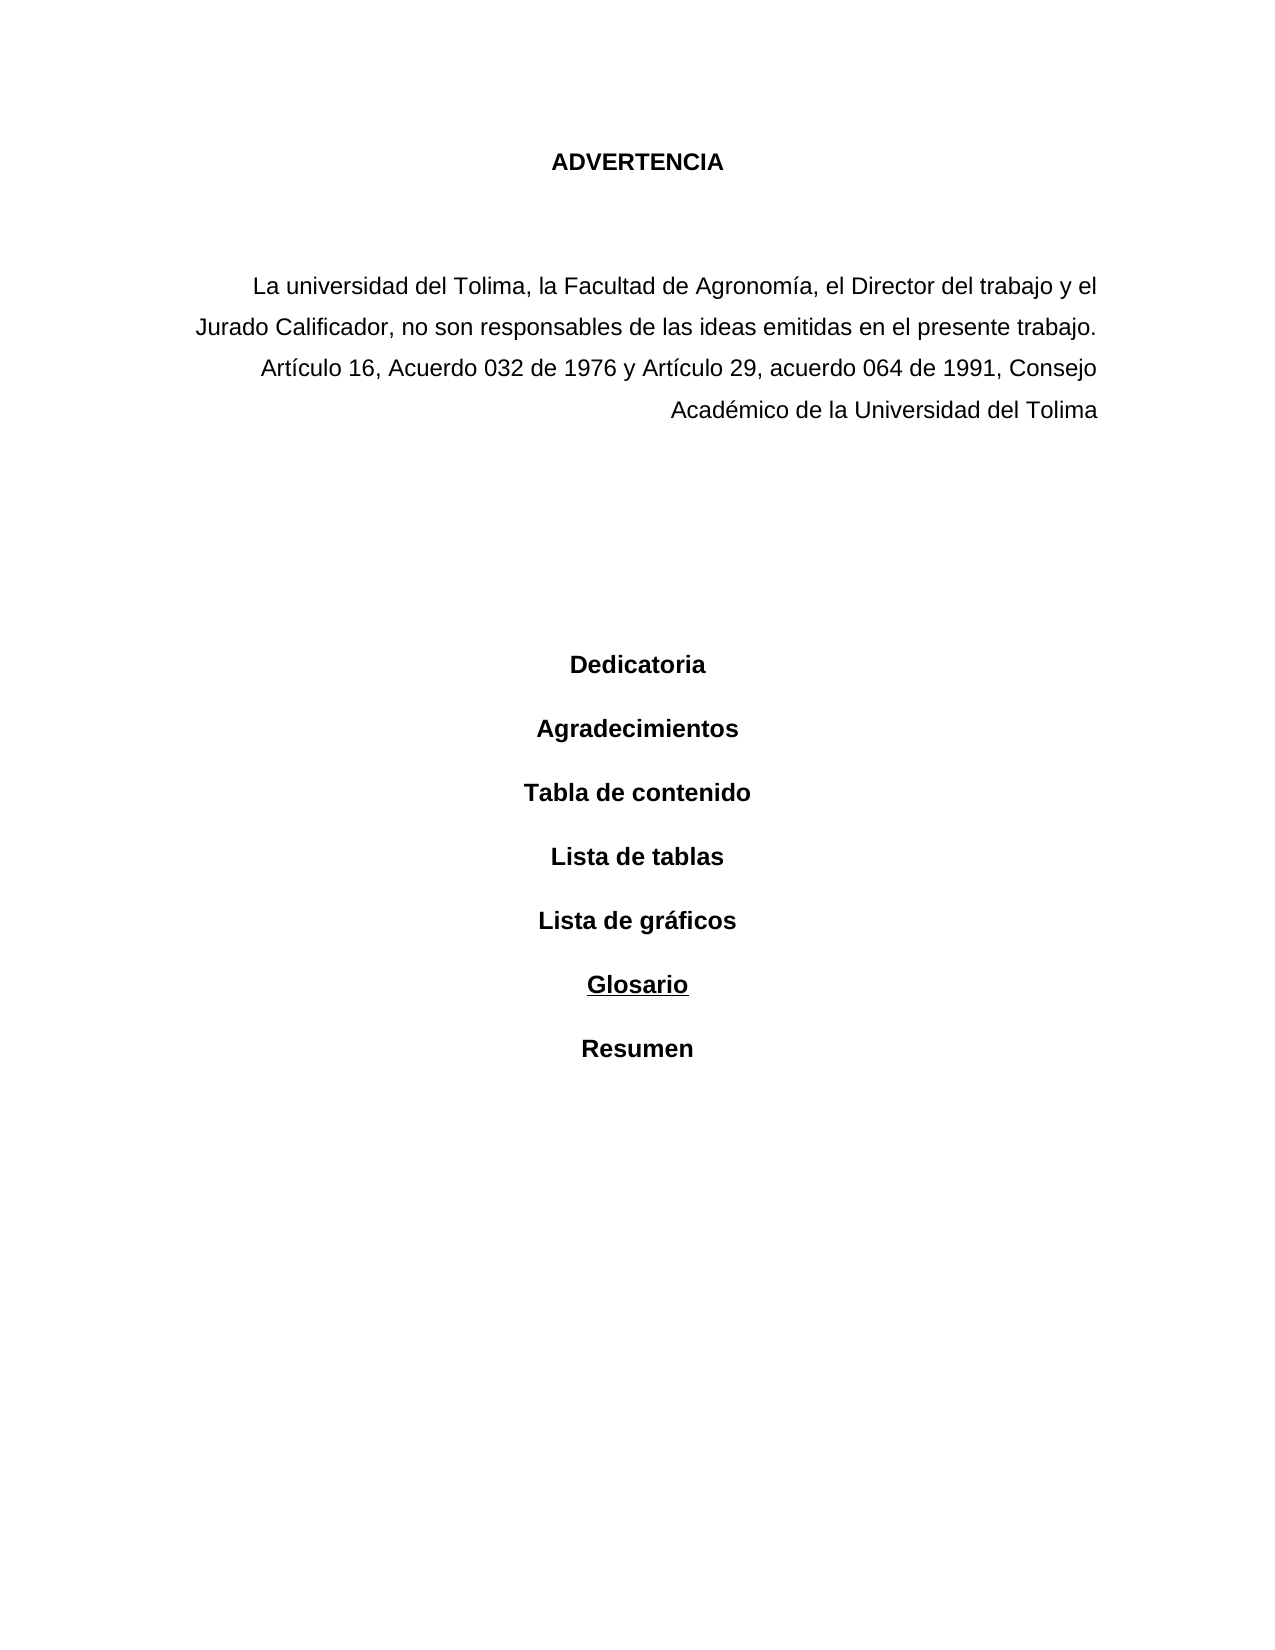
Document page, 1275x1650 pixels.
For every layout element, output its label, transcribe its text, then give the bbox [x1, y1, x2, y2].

text Lista de tablas [177, 842, 1098, 870]
text Glosario [177, 969, 1098, 998]
text La universidad del Tolima, la Facultad de Agronomía, el Director del trabajo y el Jurado Calificador, no son responsables de las ideas emitidas en el presente trabajo. [177, 272, 1098, 341]
text ADVERTENCIA [177, 148, 1098, 175]
text Resumen [177, 1033, 1098, 1062]
text Agradecimientos [177, 714, 1098, 742]
text Tabla de contenido [177, 778, 1098, 806]
text Dedicatoria [177, 650, 1098, 678]
text Lista de gráficos [177, 906, 1098, 934]
text Artículo 16, Acuerdo 032 de 1976 y Artículo 29, acuerdo 064 de 1991, Consejo Académico de la Universidad del Tolima [177, 354, 1098, 423]
